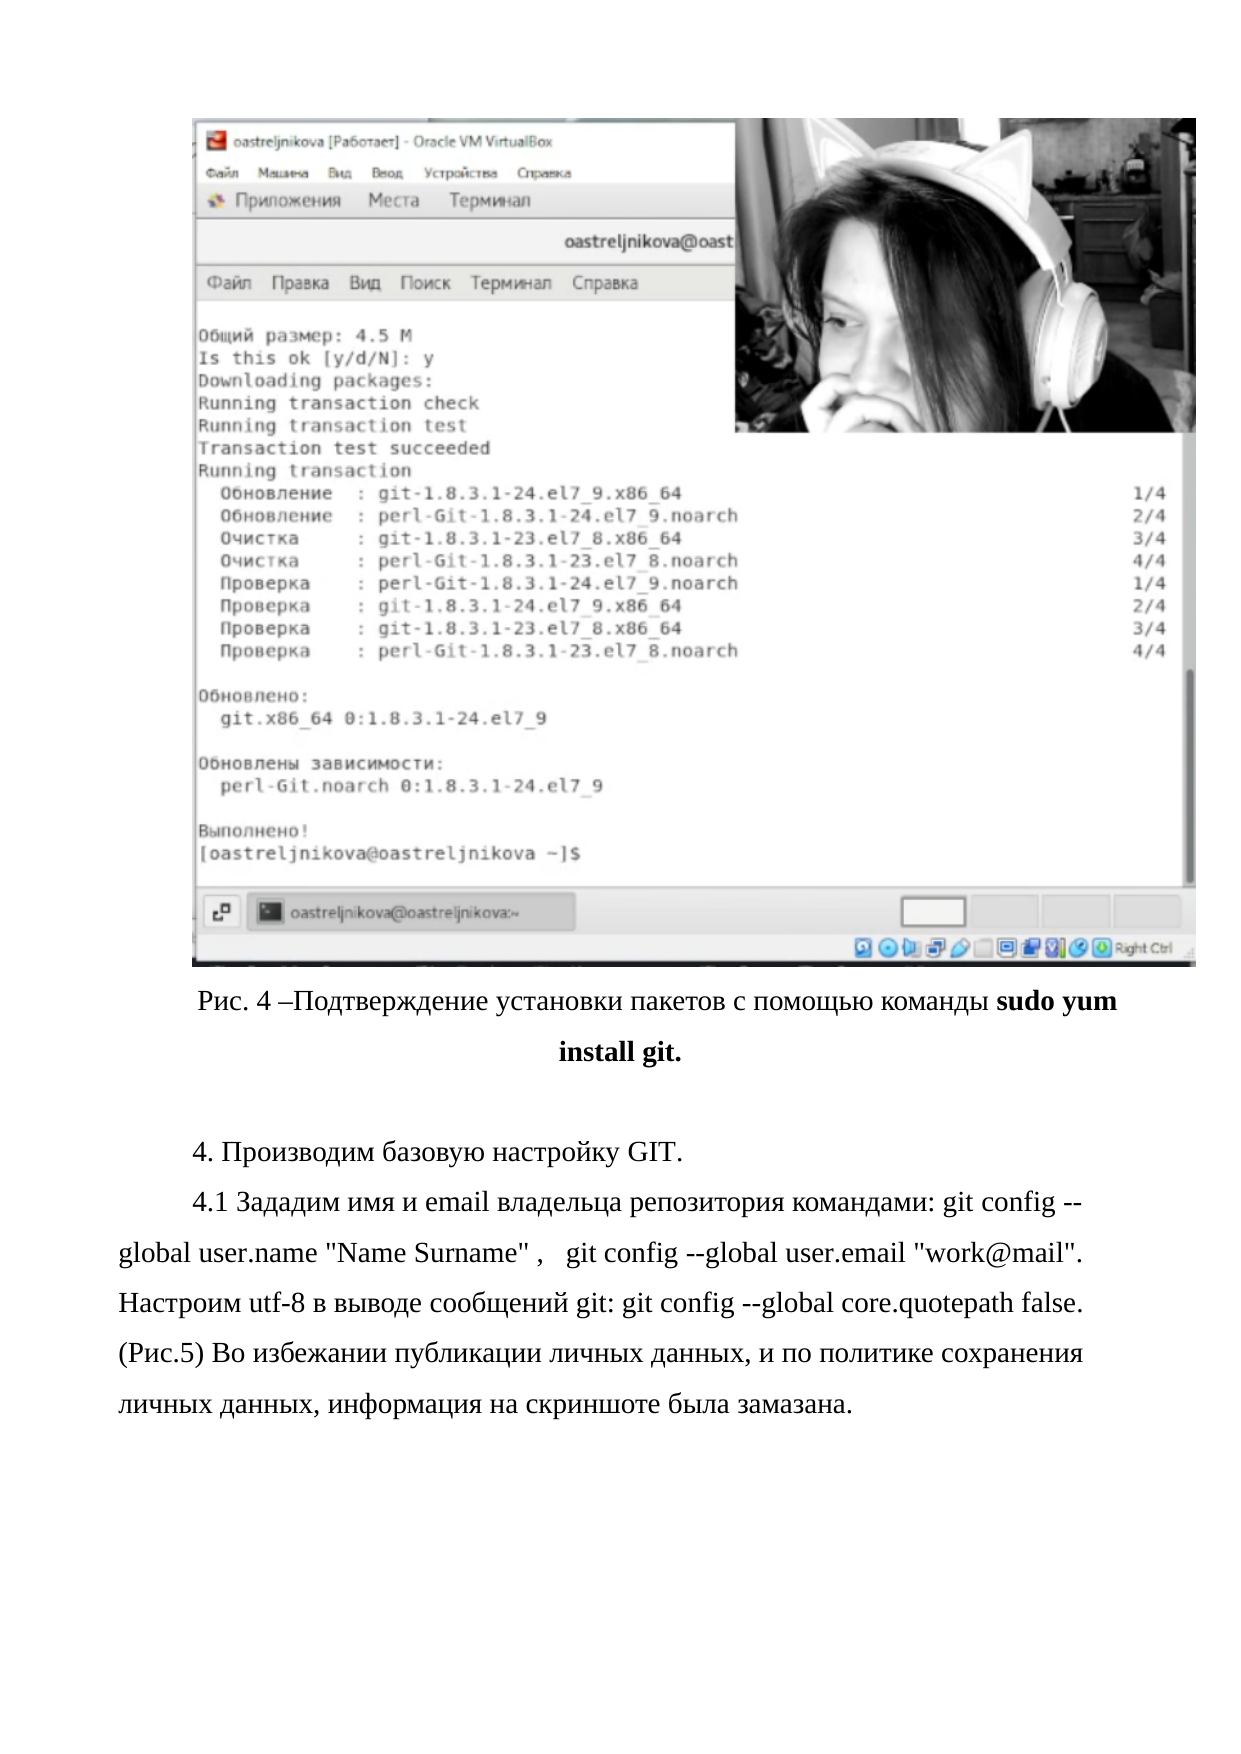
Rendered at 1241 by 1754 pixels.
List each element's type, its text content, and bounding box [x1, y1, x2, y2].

text 4. Производим базовую настройку GIT. [118, 1134, 1122, 1168]
text Рис. 4 –Подтверждение установки пакетов с помощью команды sudo yum install git. [118, 983, 1122, 1067]
picture [192, 118, 1196, 967]
text 4.1 Зададим имя и email владельца репозитория командами: git config --global user.name "Name Surname" , git config --global user.email "work@mail". Настроим utf-8 в выводе сообщений git: git config --global core.quotepath false. (Рис.5) Во избежании публикации личных данных, и по политике сохранения личных данных, информация на скриншоте была замазана. [118, 1184, 1122, 1419]
